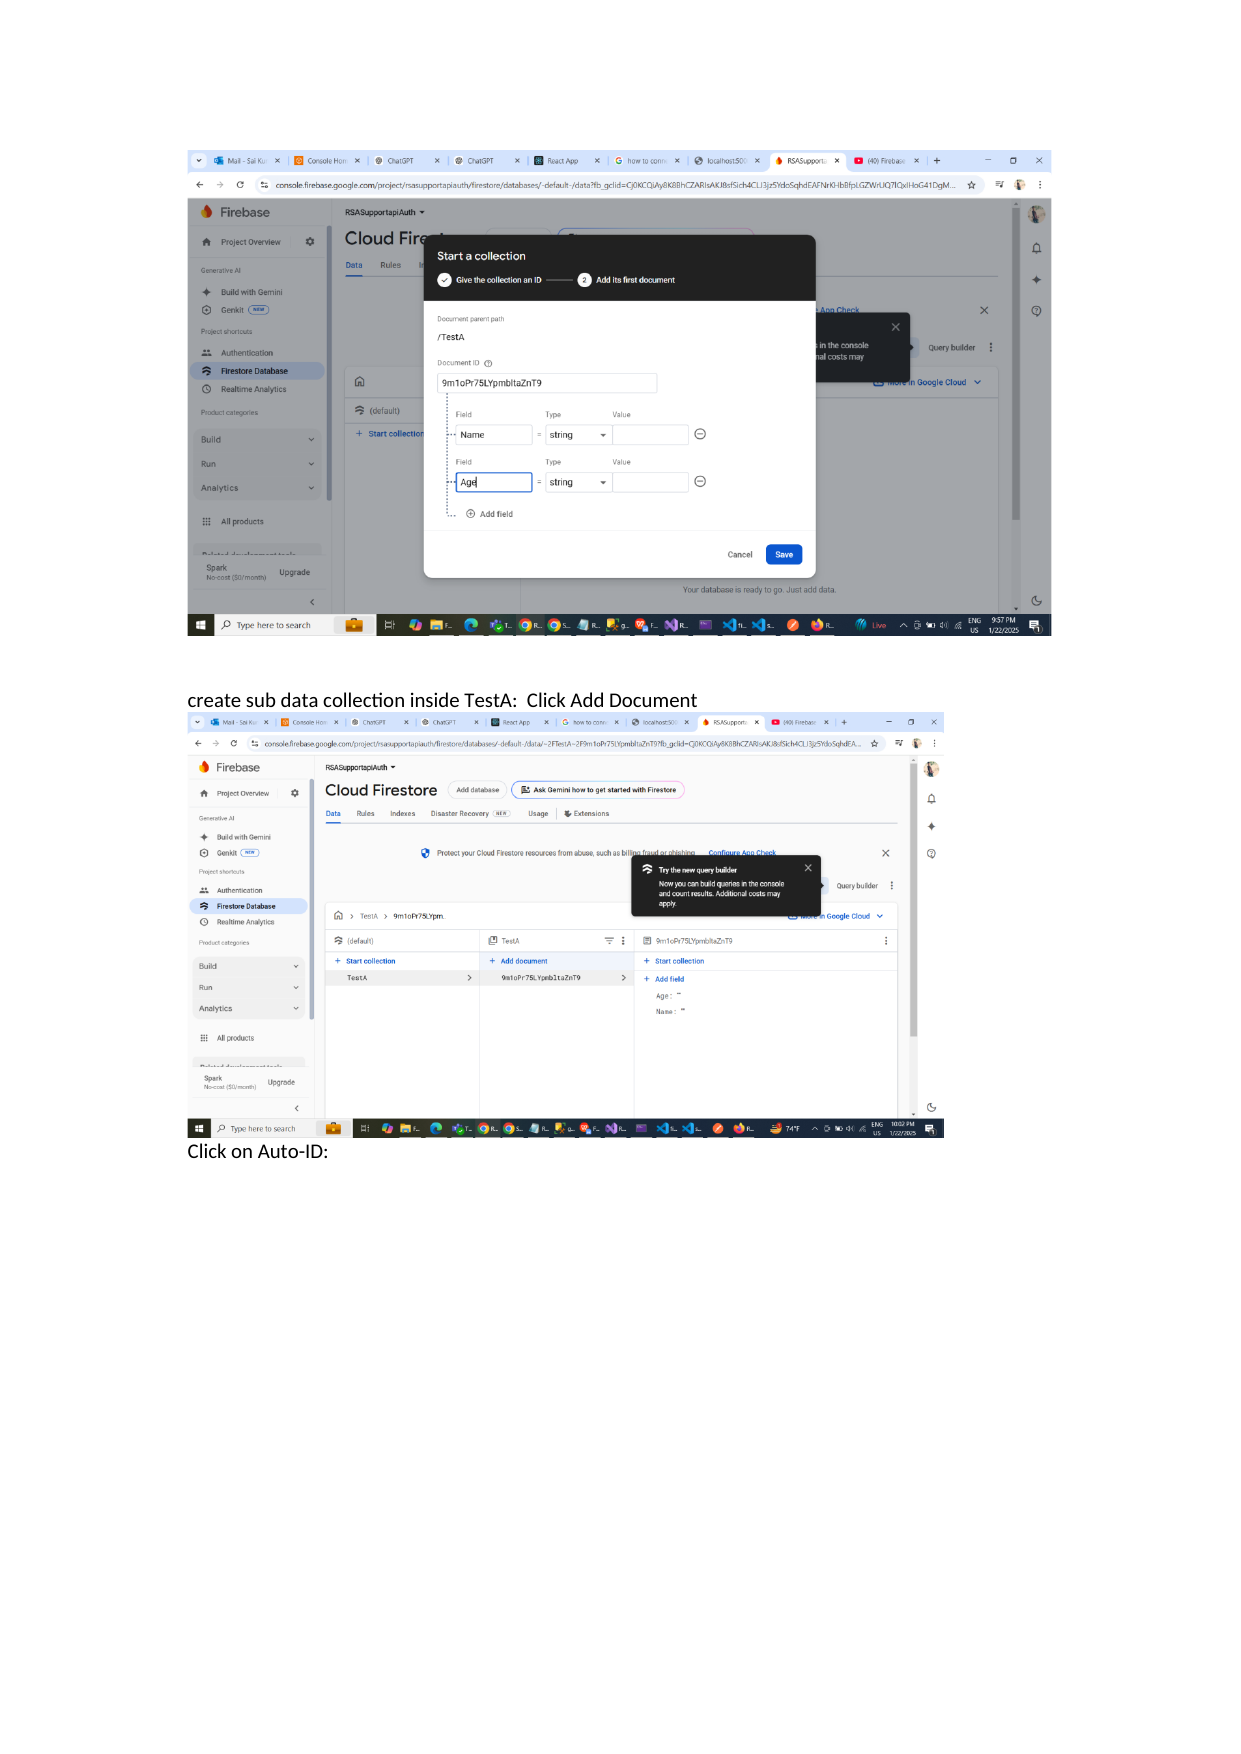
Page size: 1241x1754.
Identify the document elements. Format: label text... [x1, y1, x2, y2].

picture [187, 712, 944, 1138]
picture [187, 150, 1052, 636]
